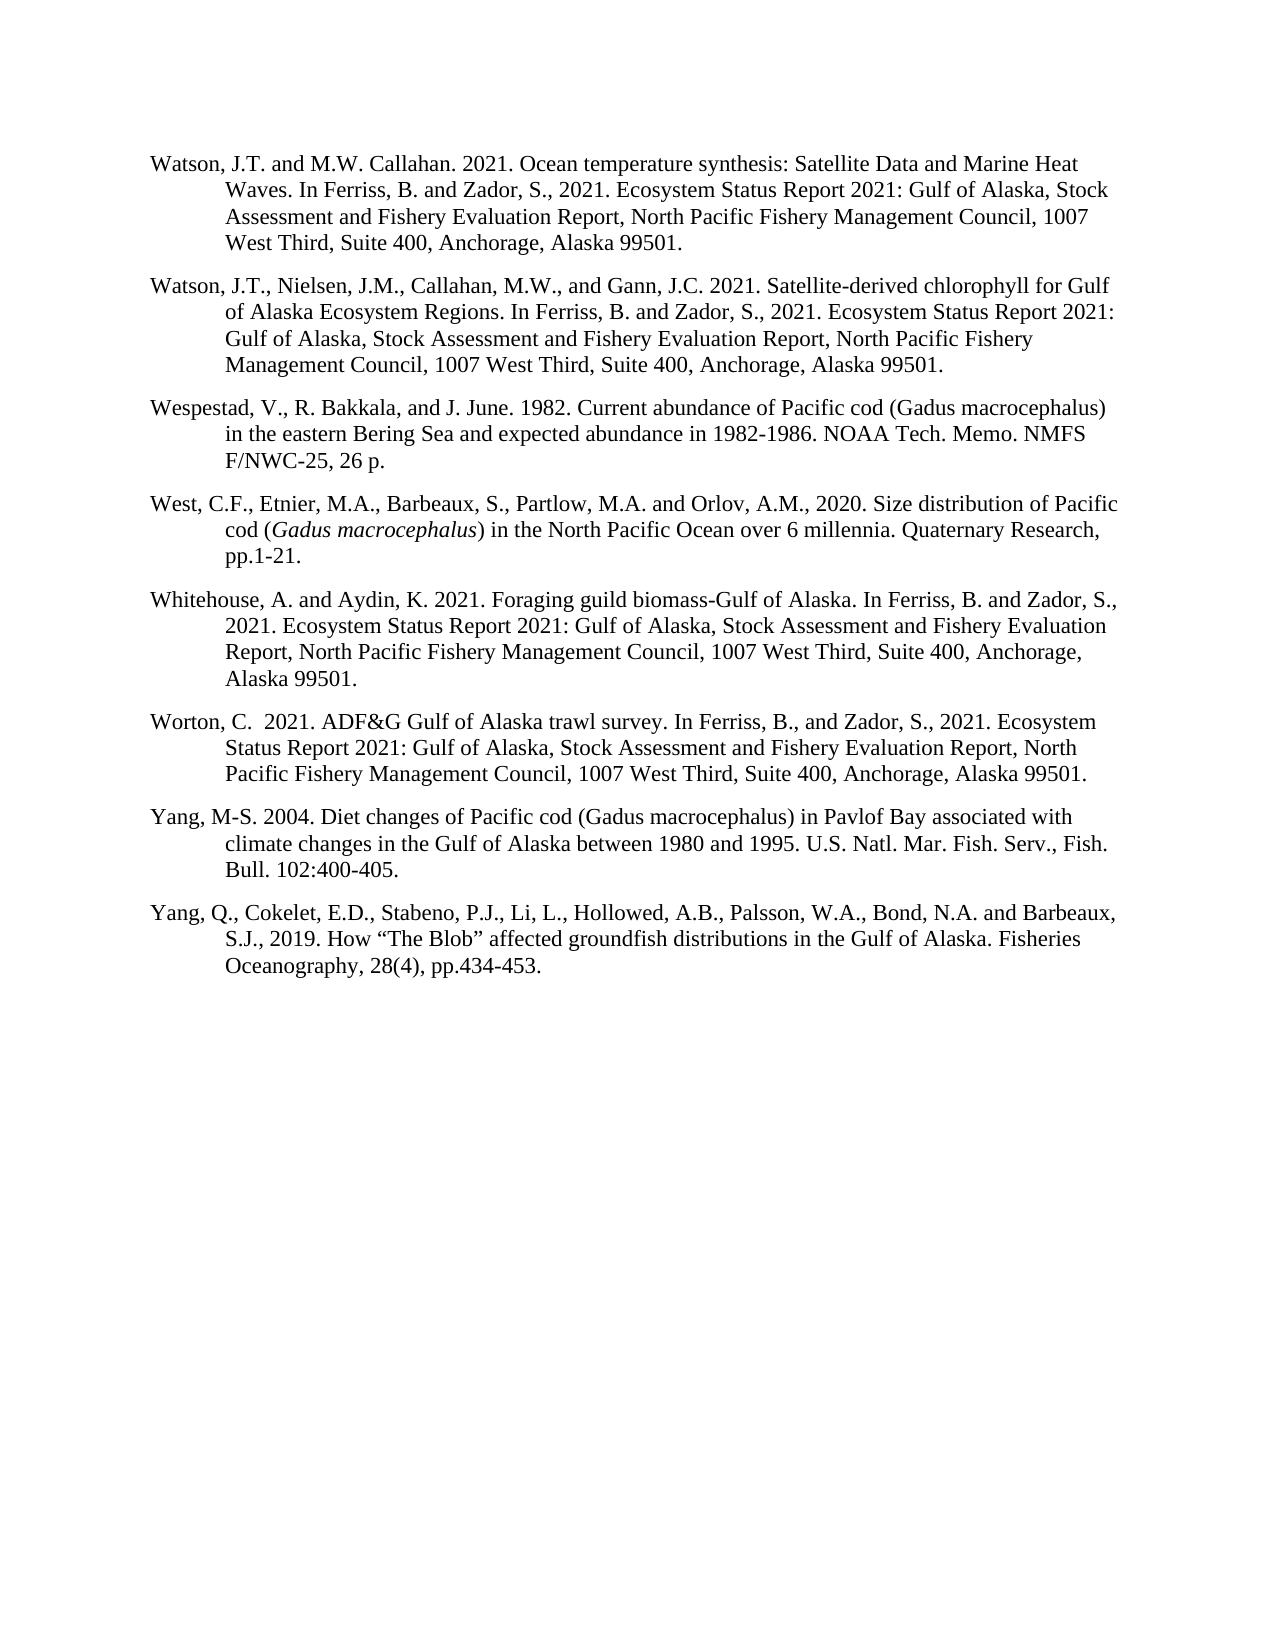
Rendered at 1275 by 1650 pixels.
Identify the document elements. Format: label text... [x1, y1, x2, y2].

text Yang, M-S. 2004. Diet changes of Pacific cod (Gadus macrocephalus) in Pavlof Bay associated with climate changes in the Gulf of Alaska between 1980 and 1995. U.S. Natl. Mar. Fish. Serv., Fish. Bull. 102:400-405. [150, 803, 1125, 882]
text Yang, Q., Cokelet, E.D., Stabeno, P.J., Li, L., Hollowed, A.B., Palsson, W.A., Bond, N.A. and Barbeaux, S.J., 2019. How “The Blob” affected groundfish distributions in the Gulf of Alaska. Fisheries Oceanography, 28(4), pp.434-453. [150, 899, 1125, 978]
text Watson, J.T. and M.W. Callahan. 2021. Ocean temperature synthesis: Satellite Data and Marine Heat Waves. In Ferriss, B. and Zador, S., 2021. Ecosystem Status Report 2021: Gulf of Alaska, Stock Assessment and Fishery Evaluation Report, North Pacific Fishery Management Council, 1007 West Third, Suite 400, Anchorage, Alaska 99501. [150, 150, 1125, 255]
text Wespestad, V., R. Bakkala, and J. June. 1982. Current abundance of Pacific cod (Gadus macrocephalus) in the eastern Bering Sea and expected abundance in 1982-1986. NOAA Tech. Memo. NMFS F/NWC-25, 26 p. [150, 394, 1125, 473]
text West, C.F., Etnier, M.A., Barbeaux, S., Partlow, M.A. and Orlov, A.M., 2020. Size distribution of Pacific cod (Gadus macrocephalus) in the North Pacific Ocean over 6 millennia. Quaternary Research, pp.1-21. [150, 490, 1125, 569]
text Watson, J.T., Nielsen, J.M., Callahan, M.W., and Gann, J.C. 2021. Satellite-derived chlorophyll for Gulf of Alaska Ecosystem Regions. In Ferriss, B. and Zador, S., 2021. Ecosystem Status Report 2021: Gulf of Alaska, Stock Assessment and Fishery Evaluation Report, North Pacific Fishery Management Council, 1007 West Third, Suite 400, Anchorage, Alaska 99501. [150, 272, 1125, 377]
text Whitehouse, A. and Aydin, K. 2021. Foraging guild biomass-Gulf of Alaska. In Ferriss, B. and Zador, S., 2021. Ecosystem Status Report 2021: Gulf of Alaska, Stock Assessment and Fishery Evaluation Report, North Pacific Fishery Management Council, 1007 West Third, Suite 400, Anchorage, Alaska 99501. [150, 586, 1125, 691]
text Worton, C. 2021. ADF&G Gulf of Alaska trawl survey. In Ferriss, B., and Zador, S., 2021. Ecosystem Status Report 2021: Gulf of Alaska, Stock Assessment and Fishery Evaluation Report, North Pacific Fishery Management Council, 1007 West Third, Suite 400, Anchorage, Alaska 99501. [150, 708, 1125, 787]
